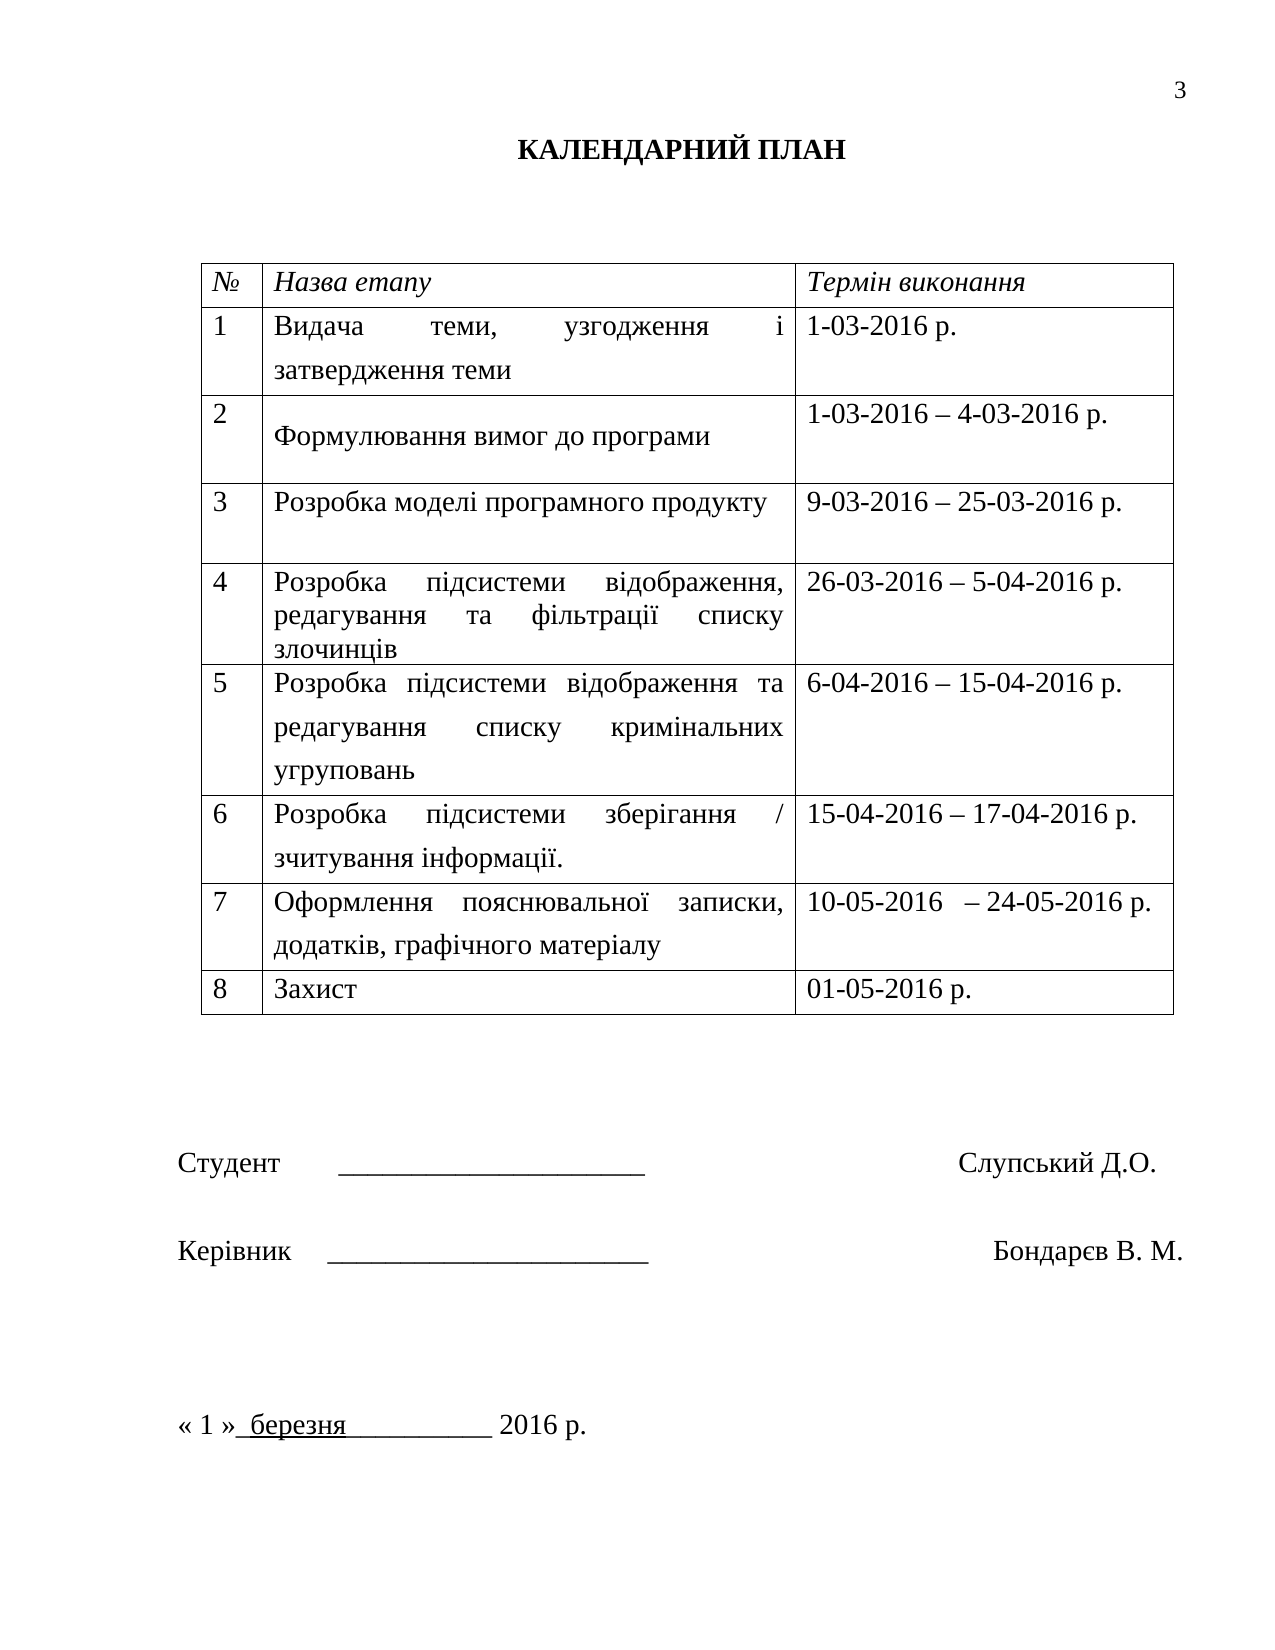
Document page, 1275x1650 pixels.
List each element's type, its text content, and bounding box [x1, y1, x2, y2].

table_cell 1-03-2016 р. [796, 308, 1173, 395]
table_cell 1-03-2016 – 4-03-2016 р. [796, 396, 1173, 483]
table_cell Оформлення пояснювальної записки, додатків, графічного матеріалу [263, 884, 795, 970]
table_cell 6-04-2016 – 15-04-2016 р. [796, 665, 1173, 795]
table_cell 2 [202, 396, 262, 483]
table_cell 6 [202, 796, 262, 883]
table_header Термін виконання [796, 264, 1173, 307]
table_cell 26-03-2016 – 5-04-2016 р. [796, 564, 1173, 664]
text Керівник ______________________ Бондарєв В. М. [177, 1233, 1186, 1310]
text Студент _____________________ Слупський Д.О. [177, 1146, 1186, 1179]
table_cell 15-04-2016 – 17-04-2016 р. [796, 796, 1173, 883]
table_header № [202, 264, 262, 307]
table_cell Розробка підсистеми відображення та редагування списку кримінальних угруповань [263, 665, 795, 795]
table_header Назва етапу [263, 264, 795, 307]
table_cell Захист [263, 971, 795, 1014]
table_cell 1 [202, 308, 262, 395]
table_cell 4 [202, 564, 262, 664]
table_cell Розробка підсистеми відображення, редагування та фільтрації списку злочинців [263, 564, 795, 664]
table_cell 3 [202, 484, 262, 563]
table_cell Розробка підсистеми зберігання / зчитування інформації. [263, 796, 795, 883]
table_cell Видача теми, узгодження і затвердження теми [263, 308, 795, 395]
text « 1 »_березня__________ 2016 р. [177, 1407, 1186, 1440]
table_cell 7 [202, 884, 262, 970]
table_cell 5 [202, 665, 262, 795]
text КАЛЕНДАРНИЙ ПЛАН [177, 132, 1186, 166]
table_cell Розробка моделі програмного продукту [263, 484, 795, 563]
table_cell Формулювання вимог до програми [263, 396, 795, 483]
table_cell 8 [202, 971, 262, 1014]
table_cell 01-05-2016 р. [796, 971, 1173, 1014]
table_cell 9-03-2016 – 25-03-2016 р. [796, 484, 1173, 563]
table_cell 10-05-2016 – 24-05-2016 р. [796, 884, 1173, 970]
